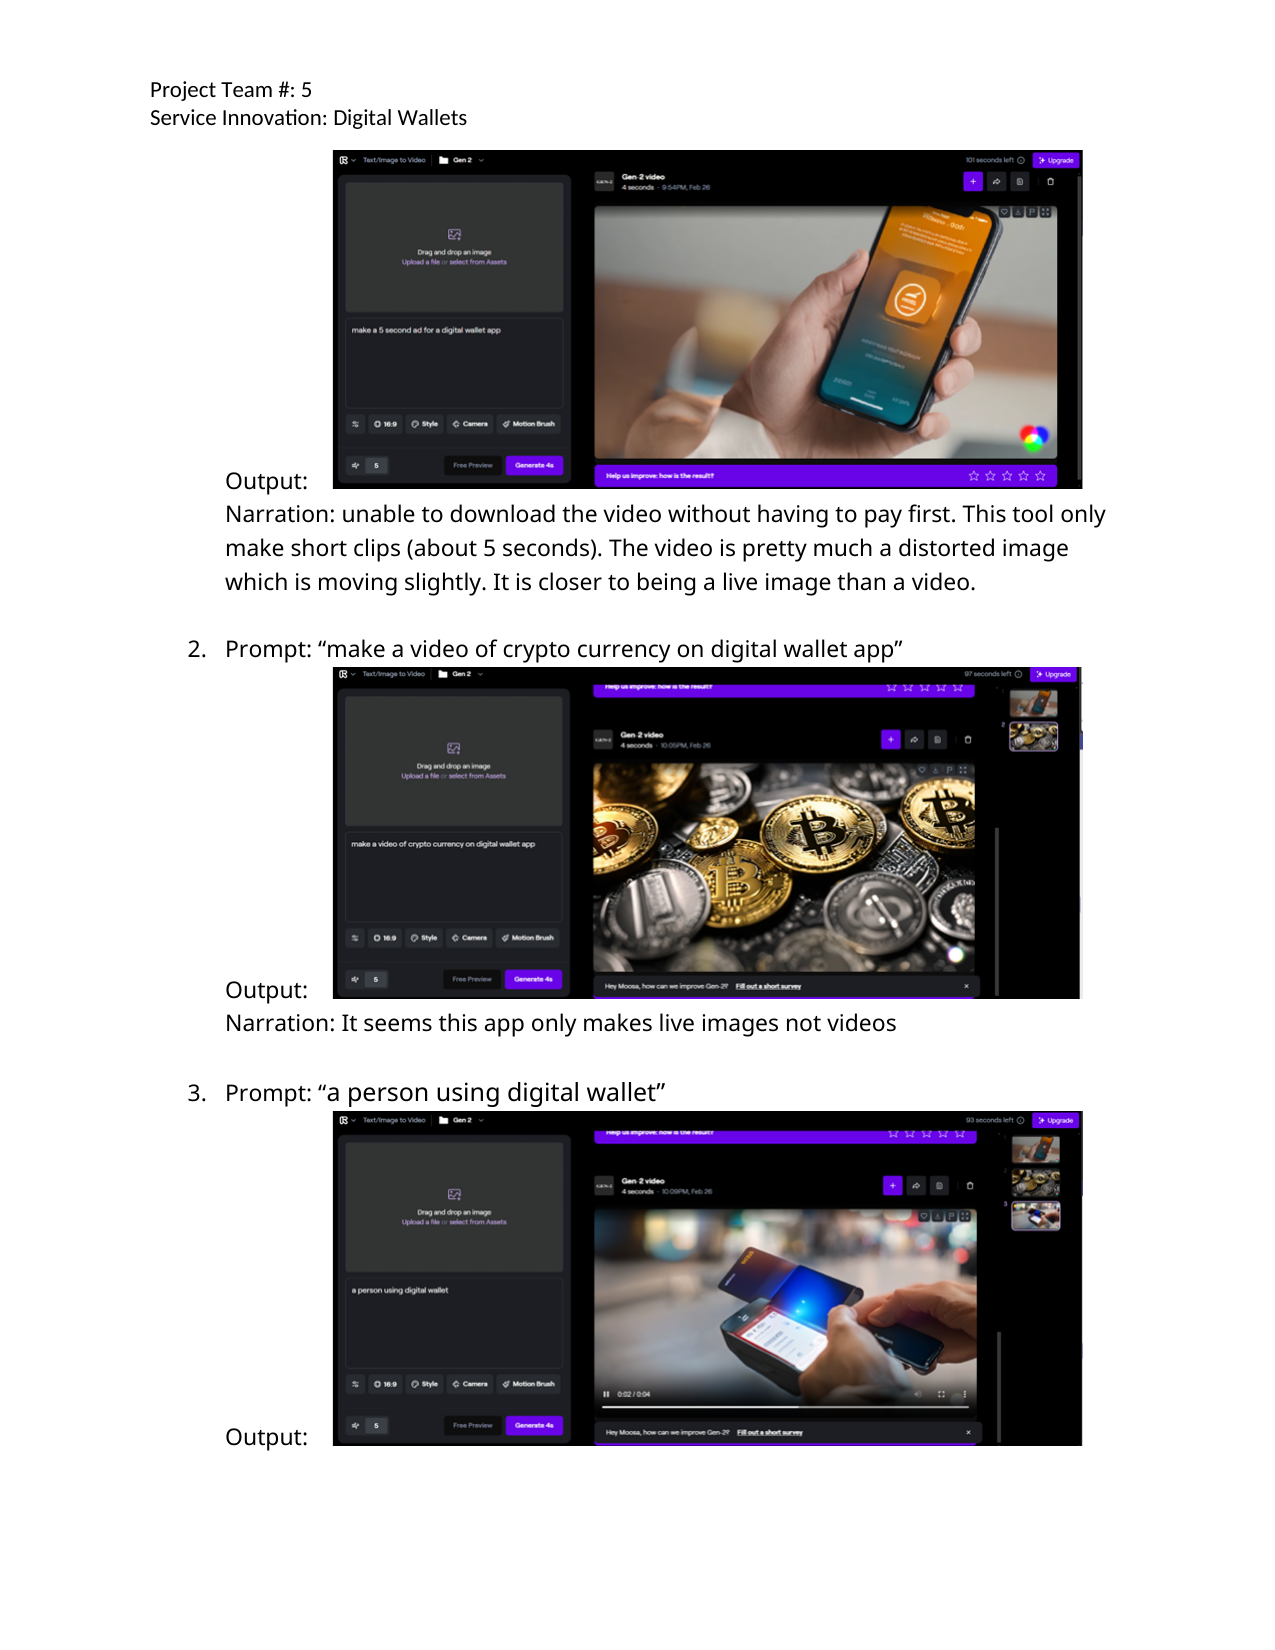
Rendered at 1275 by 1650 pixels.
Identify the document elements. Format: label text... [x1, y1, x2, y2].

list Prompt: “a person using digital wallet” [187, 1075, 1125, 1109]
list Narration: unable to download the video without having to pay first. This tool only make short clips (about 5 seconds). The video is pretty much a distorted image which is moving slightly. It is closer to being a live image than a video. [225, 498, 1125, 597]
list Narration: It seems this app only makes live images not videos [225, 1007, 1125, 1039]
list Output: [225, 150, 1125, 496]
list Output: [225, 667, 1125, 1005]
list Prompt: “make a video of crypto currency on digital wallet app” [187, 633, 1125, 664]
list Output: [225, 1112, 1125, 1452]
